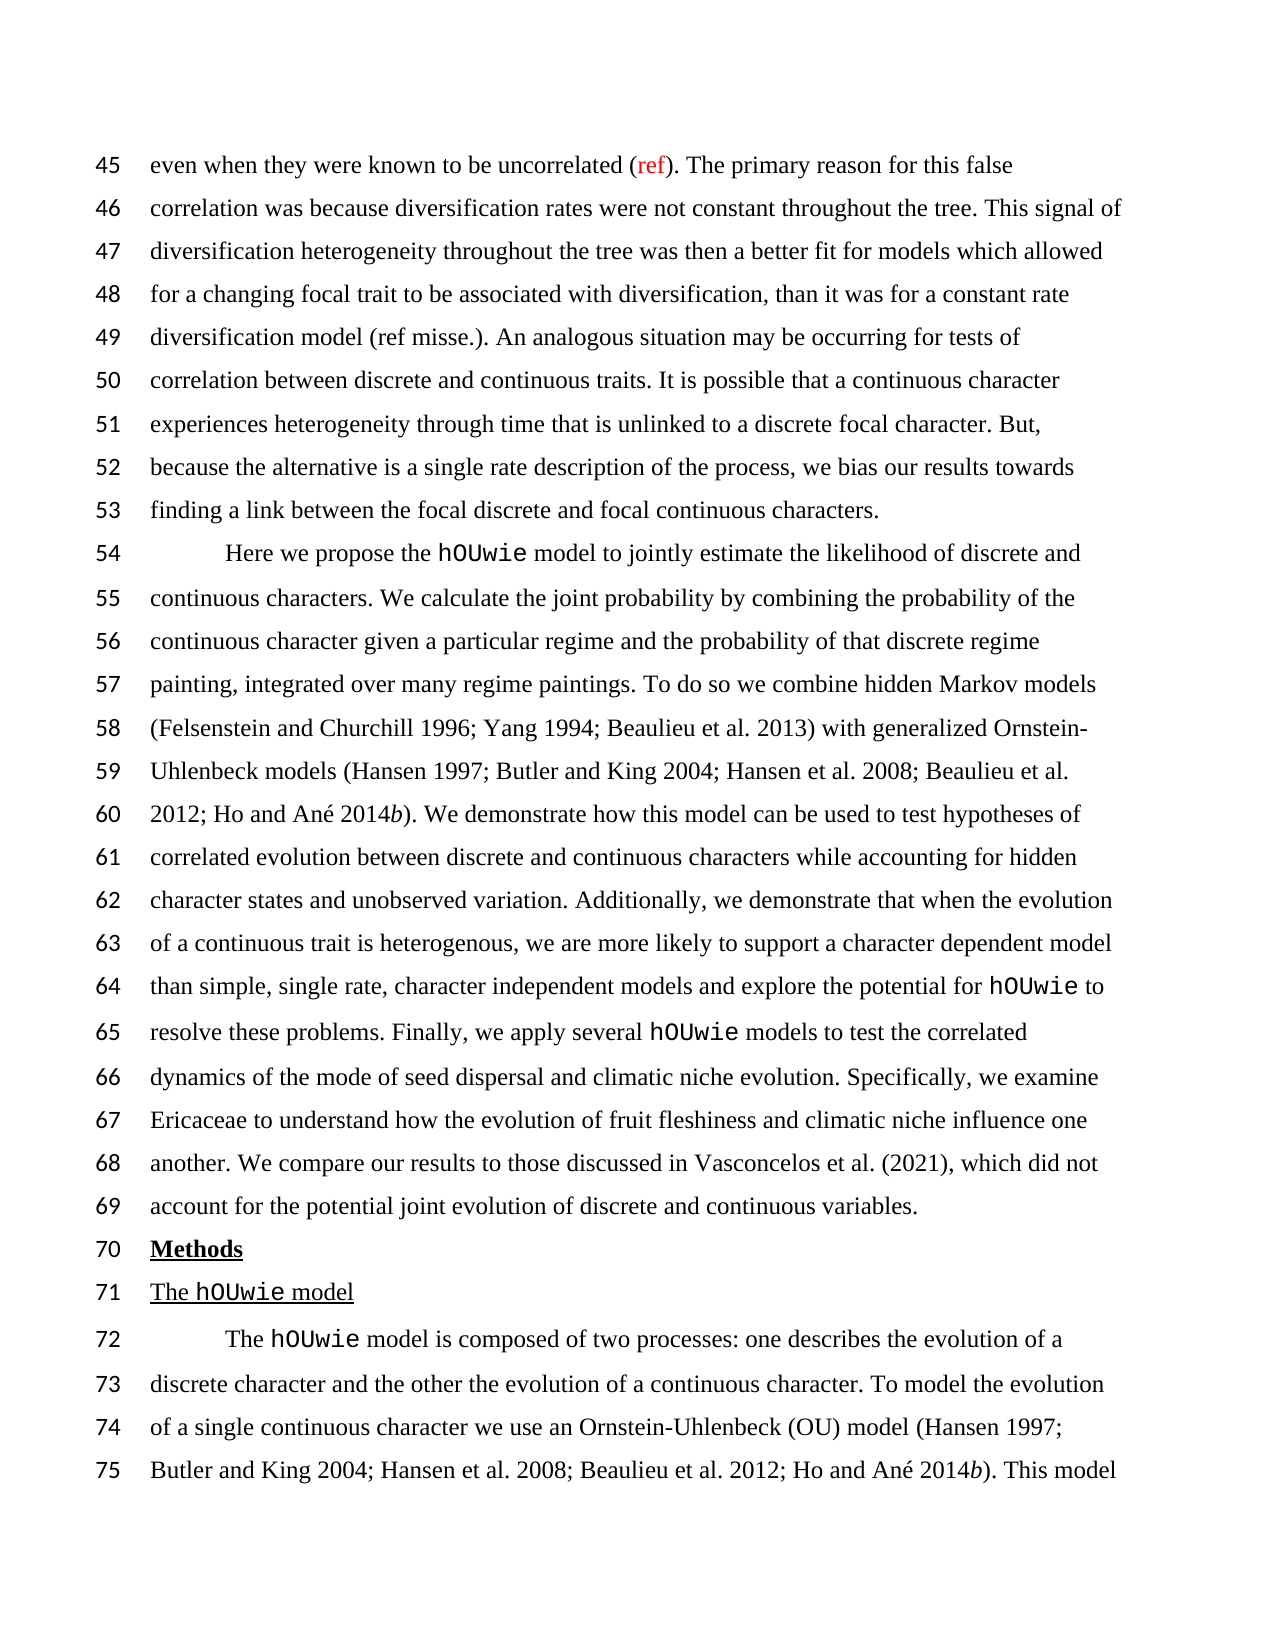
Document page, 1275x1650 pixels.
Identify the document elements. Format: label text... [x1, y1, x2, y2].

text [150, 150, 1125, 524]
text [150, 1324, 1125, 1484]
text Here we propose the hOUwie model to jointly estimate the likelihood of discrete and continuous characters. We calculate the joint probability by combining the probability of the continuous character given a particular regime and the probability of that discrete regime painting, integrated over many regime paintings. To do so we combine hidden Markov models (Felsenstein and Churchill 1996; Yang 1994; Beaulieu et al. 2013) with generalized Ornstein-Uhlenbeck models (Hansen 1997; Butler and King 2004; Hansen et al. 2008; Beaulieu et al. 2012; Ho and Ané 2014b). We demonstrate how this model can be used to test hypotheses of correlated evolution between discrete and continuous characters while accounting for hidden character states and unobserved variation. Additionally, we demonstrate that when the evolution of a continuous trait is heterogenous, we are more likely to support a character dependent model than simple, single rate, character independent models and explore the potential for hOUwie to resolve these problems. Finally, we apply several hOUwie models to test the correlated dynamics of the mode of seed dispersal and climatic niche evolution. Specifically, we examine Ericaceae to understand how the evolution of fruit fleshiness and climatic niche influence one another. We compare our results to those discussed in Vasconcelos et al. (2021), which did not account for the potential joint evolution of discrete and continuous variables. [150, 538, 1125, 1220]
text Methods [150, 1234, 1125, 1263]
text The hOUwie model [150, 1277, 1125, 1308]
